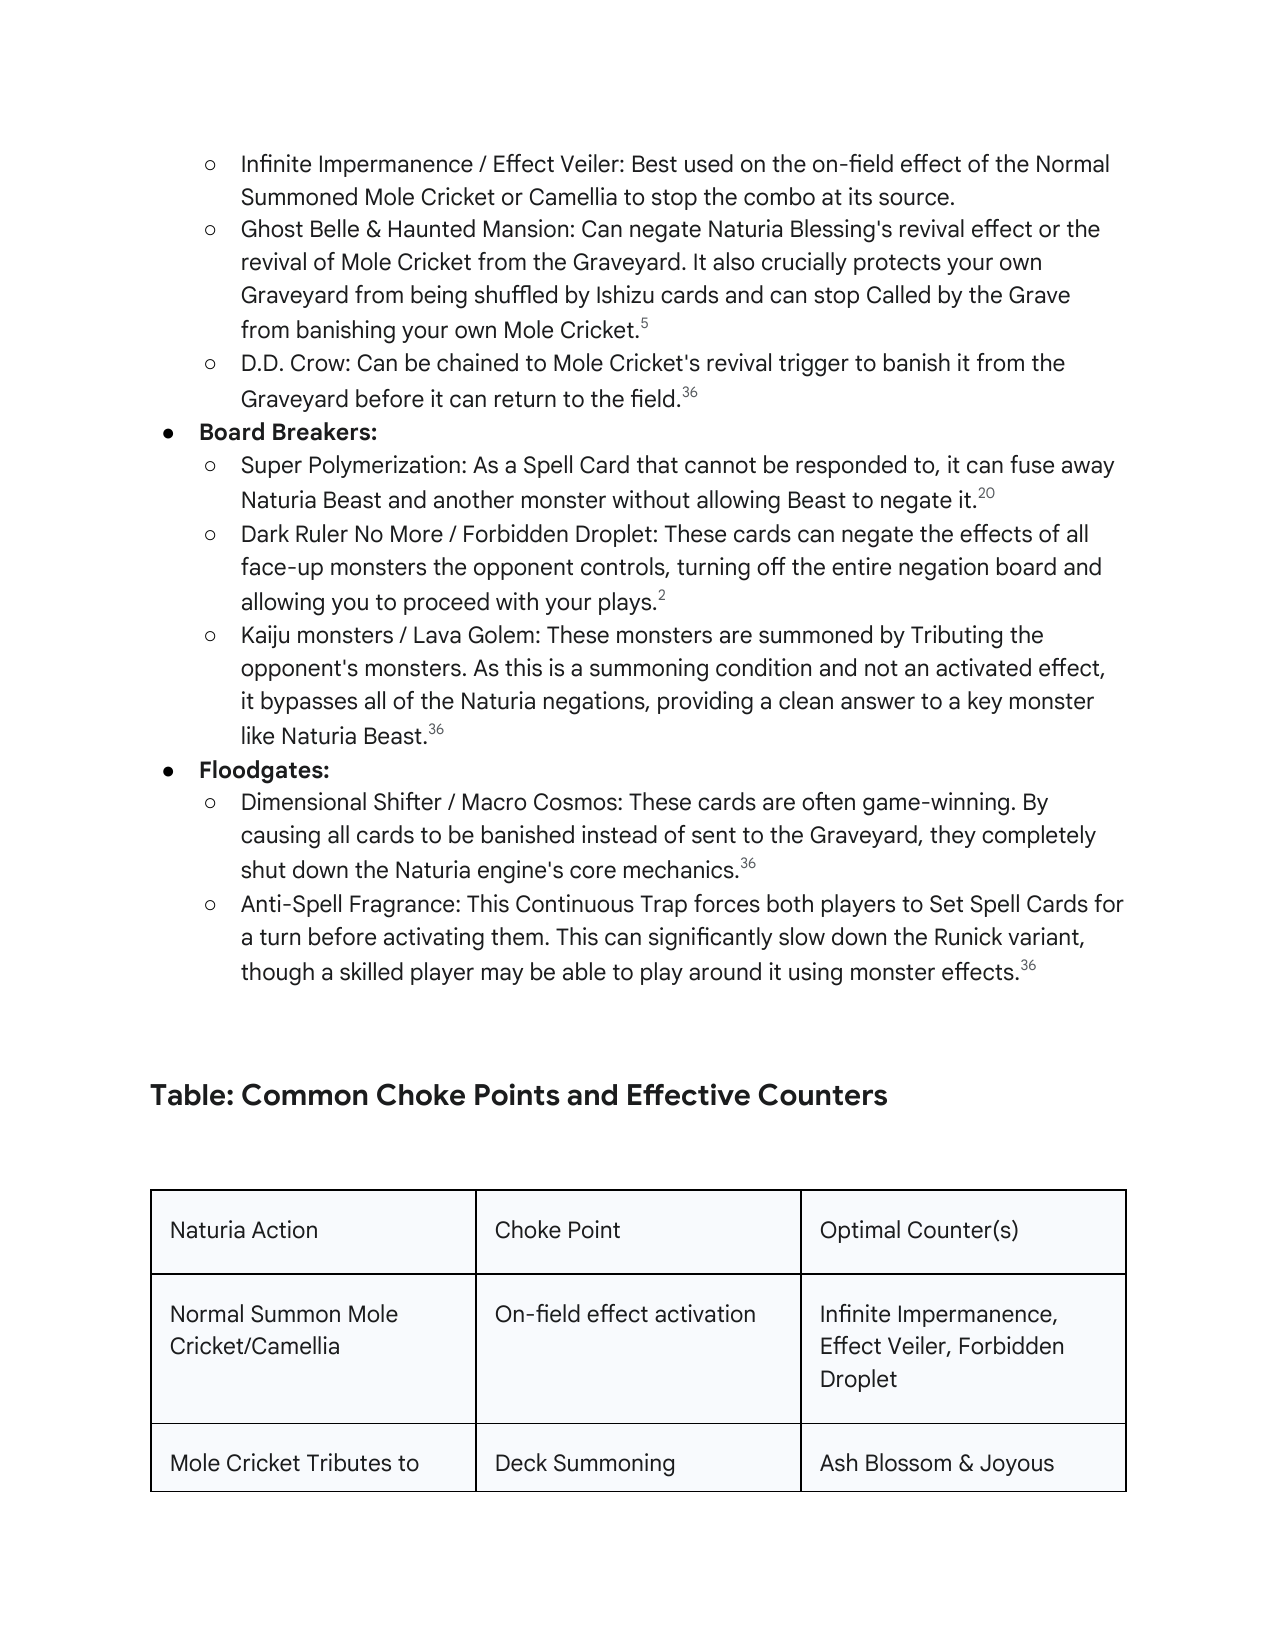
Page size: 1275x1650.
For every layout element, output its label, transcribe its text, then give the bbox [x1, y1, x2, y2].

table_cell Normal Summon Mole Cricket/Camellia [152, 1275, 475, 1423]
list Dimensional Shifter / Macro Cosmos: These cards are often game-winning. By causing all cards to be banished instead of sent to the Graveyard, they completely shut down the Naturia engine's core mechanics.36 [203, 789, 1125, 886]
list Floodgates: [161, 756, 1125, 785]
table_header Choke Point [477, 1191, 800, 1273]
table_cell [152, 1424, 475, 1491]
table_header Optimal Counter(s) [802, 1191, 1125, 1273]
list Board Breakers: [161, 418, 1125, 447]
list Kaiju monsters / Lava Golem: These monsters are summoned by Tributing the opponent's monsters. As this is a summoning condition and not an activated effect, it bypasses all of the Naturia negations, providing a clean answer to a key monster like Naturia Beast.36 [203, 622, 1125, 752]
list D.D. Crow: Can be chained to Mole Cricket's revival trigger to banish it from the Graveyard before it can return to the field.36 [203, 350, 1125, 414]
list Anti-Spell Fragrance: This Continuous Trap forces both players to Set Spell Cards for a turn before activating them. This can significantly slow down the Runick variant, though a skilled player may be able to play around it using monster effects.36 [203, 890, 1125, 987]
list Super Polymerization: As a Spell Card that cannot be responded to, it can fuse away Naturia Beast and another monster without allowing Beast to negate it.20 [203, 451, 1125, 516]
list Infinite Impermanence / Effect Veiler: Best used on the on-field effect of the Normal Summoned Mole Cricket or Camellia to stop the combo at its source. [203, 150, 1125, 211]
table_cell On-field effect activation [477, 1275, 800, 1423]
list Ghost Belle & Haunted Mansion: Can negate Naturia Blessing's revival effect or the revival of Mole Cricket from the Graveyard. It also crucially protects your own Graveyard from being shuffled by Ishizu cards and can stop Called by the Grave from banishing your own Mole Cricket.5 [203, 215, 1125, 345]
table_cell Deck Summoning [477, 1424, 800, 1491]
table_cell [802, 1424, 1125, 1491]
list Dark Ruler No More / Forbidden Droplet: These cards can negate the effects of all face-up monsters the opponent controls, turning off the entire negation board and allowing you to proceed with your plays.2 [203, 520, 1125, 617]
table_cell Infinite Impermanence, Effect Veiler, Forbidden Droplet [802, 1275, 1125, 1423]
subtitle Table: Common Choke Points and Effective Counters [150, 1077, 1125, 1114]
table_header Naturia Action [152, 1191, 475, 1273]
